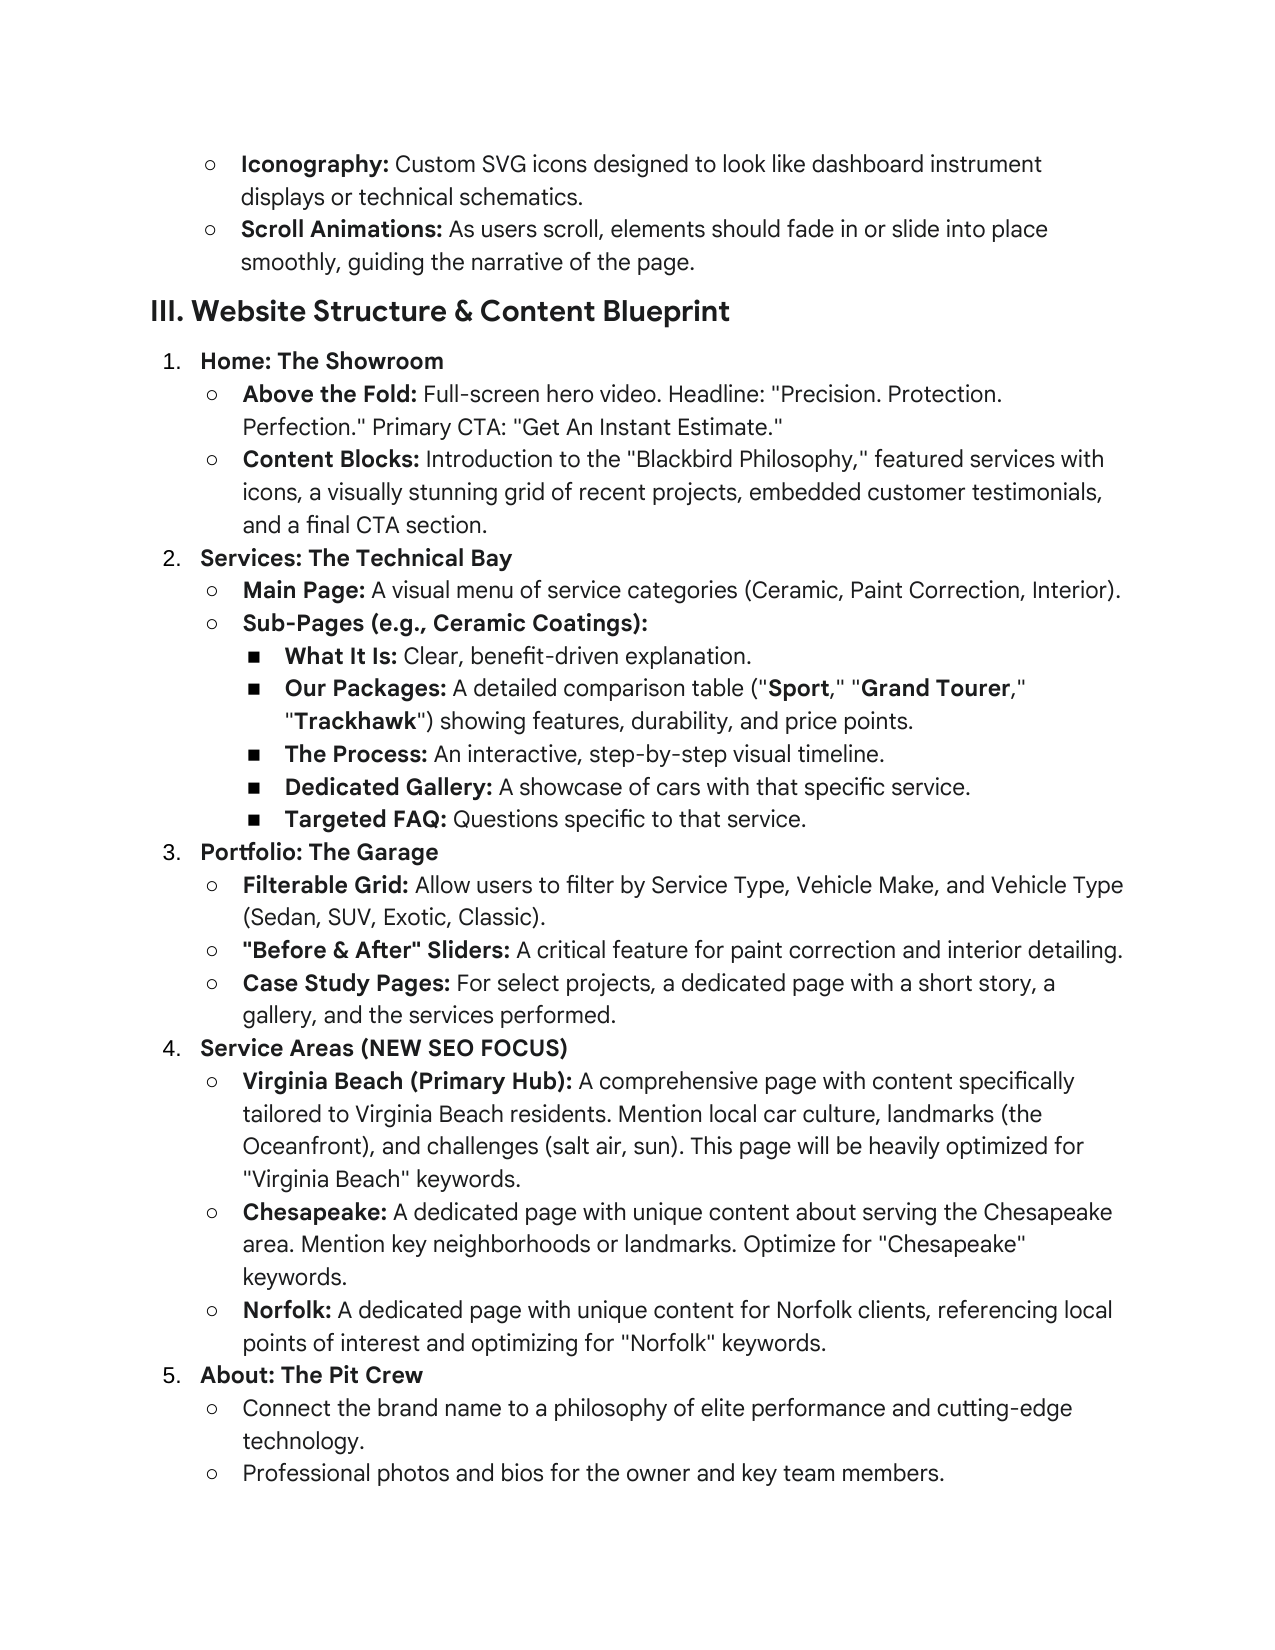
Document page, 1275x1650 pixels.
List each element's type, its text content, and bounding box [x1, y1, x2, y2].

list Main Page: A visual menu of service categories (Ceramic, Paint Correction, Interior). [205, 576, 1125, 605]
subtitle III. Website Structure & Content Blueprint [150, 293, 1125, 330]
list Connect the brand name to a philosophy of elite performance and cutting-edge technology. [205, 1394, 1125, 1456]
list Dedicated Gallery: A showcase of cars with that specific service. [247, 773, 1125, 801]
list The Process: An interactive, step-by-step visual timeline. [247, 740, 1125, 769]
list Filterable Grid: Allow users to filter by Service Type, Vehicle Make, and Vehicle Type (Sedan, SUV, Exotic, Classic). [205, 871, 1125, 932]
list Home: The Showroom [162, 347, 1125, 376]
list Norfolk: A dedicated page with unique content for Norfolk clients, referencing local points of interest and optimizing for "Norfolk" keywords. [205, 1296, 1125, 1357]
list Content Blocks: Introduction to the "Blackbird Philosophy," featured services with icons, a visually stunning grid of recent projects, embedded customer testimonials, and a final CTA section. [205, 446, 1125, 540]
list "Before & After" Sliders: A critical feature for paint correction and interior detailing. [205, 936, 1125, 965]
list Targeted FAQ: Questions specific to that service. [247, 805, 1125, 834]
list Sub-Pages (e.g., Ceramic Coatings): [205, 609, 1125, 638]
list Scroll Animations: As users scroll, elements should fade in or slide into place smoothly, guiding the narrative of the page. [203, 215, 1125, 277]
list Professional photos and bios for the owner and key team members. [205, 1459, 1125, 1488]
list What It Is: Clear, benefit-driven explanation. [247, 642, 1125, 671]
list Virginia Beach (Primary Hub): A comprehensive page with content specifically tailored to Virginia Beach residents. Mention local car culture, landmarks (the Oceanfront), and challenges (salt air, sun). This page will be heavily optimized for "Virginia Beach" keywords. [205, 1067, 1125, 1194]
list Our Packages: A detailed comparison table ("Sport," "Grand Tourer," "Trackhawk") showing features, durability, and price points. [247, 674, 1125, 736]
list About: The Pit Crew [162, 1361, 1125, 1390]
list Iconography: Custom SVG icons designed to look like dashboard instrument displays or technical schematics. [203, 150, 1125, 211]
list Chesapeake: A dedicated page with unique content about serving the Chesapeake area. Mention key neighborhoods or landmarks. Optimize for "Chesapeake" keywords. [205, 1198, 1125, 1292]
list Portfolio: The Garage [162, 838, 1125, 867]
list Services: The Technical Bay [162, 544, 1125, 572]
list Above the Fold: Full-screen hero video. Headline: "Precision. Protection. Perfection." Primary CTA: "Get An Instant Estimate." [205, 380, 1125, 442]
list Case Study Pages: For select projects, a dedicated page with a short story, a gallery, and the services performed. [205, 969, 1125, 1030]
list Service Areas (NEW SEO FOCUS) [162, 1034, 1125, 1063]
